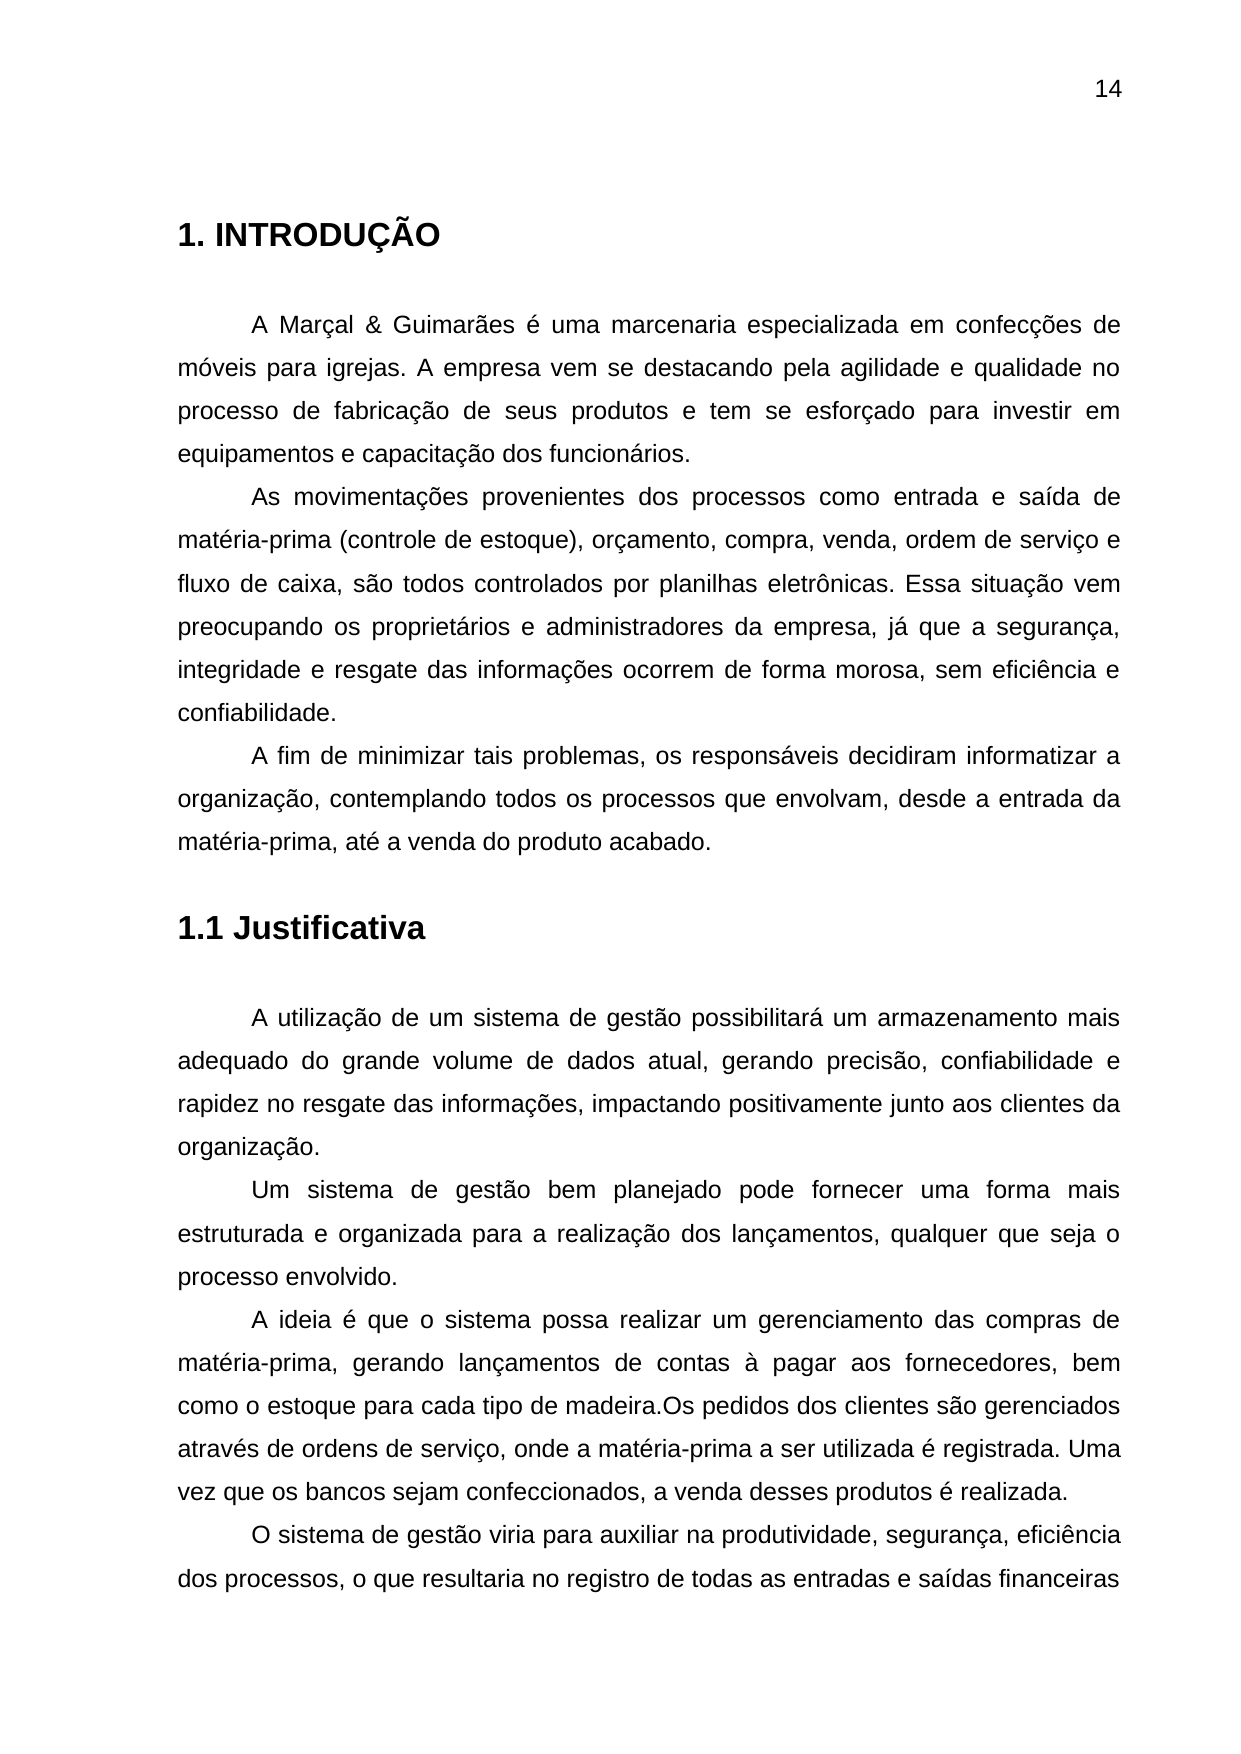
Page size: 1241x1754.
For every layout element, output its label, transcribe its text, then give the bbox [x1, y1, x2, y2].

text A utilização de um sistema de gestão possibilitará um armazenamento mais adequado do grande volume de dados atual, gerando precisão, confiabilidade e rapidez no resgate das informações, impactando positivamente junto aos clientes da organização. [177, 1003, 1122, 1161]
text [177, 1521, 1122, 1592]
list 1.1 Justificativa [177, 908, 1122, 946]
text A Marçal & Guimarães é uma marcenaria especializada em confecções de móveis para igrejas. A empresa vem se destacando pela agilidade e qualidade no processo de fabricação de seus produtos e tem se esforçado para investir em equipamentos e capacitação dos funcionários. [177, 310, 1122, 468]
text A ideia é que o sistema possa realizar um gerenciamento das compras de matéria-prima, gerando lançamentos de contas à pagar aos fornecedores, bem como o estoque para cada tipo de madeira.Os pedidos dos clientes são gerenciados através de ordens de serviço, onde a matéria-prima a ser utilizada é registrada. Uma vez que os bancos sejam confeccionados, a venda desses produtos é realizada. [177, 1305, 1122, 1506]
text As movimentações provenientes dos processos como entrada e saída de matéria-prima (controle de estoque), orçamento, compra, venda, ordem de serviço e fluxo de caixa, são todos controlados por planilhas eletrônicas. Essa situação vem preocupando os proprietários e administradores da empresa, já que a segurança, integridade e resgate das informações ocorrem de forma morosa, sem eficiência e confiabilidade. [177, 482, 1122, 727]
text A fim de minimizar tais problemas, os responsáveis decidiram informatizar a organização, contemplando todos os processos que envolvam, desde a entrada da matéria-prima, até a venda do produto acabado. [177, 741, 1122, 856]
text INTRODUÇÃO [177, 215, 1122, 253]
text Um sistema de gestão bem planejado pode fornecer uma forma mais estruturada e organizada para a realização dos lançamentos, qualquer que seja o processo envolvido. [177, 1176, 1122, 1291]
